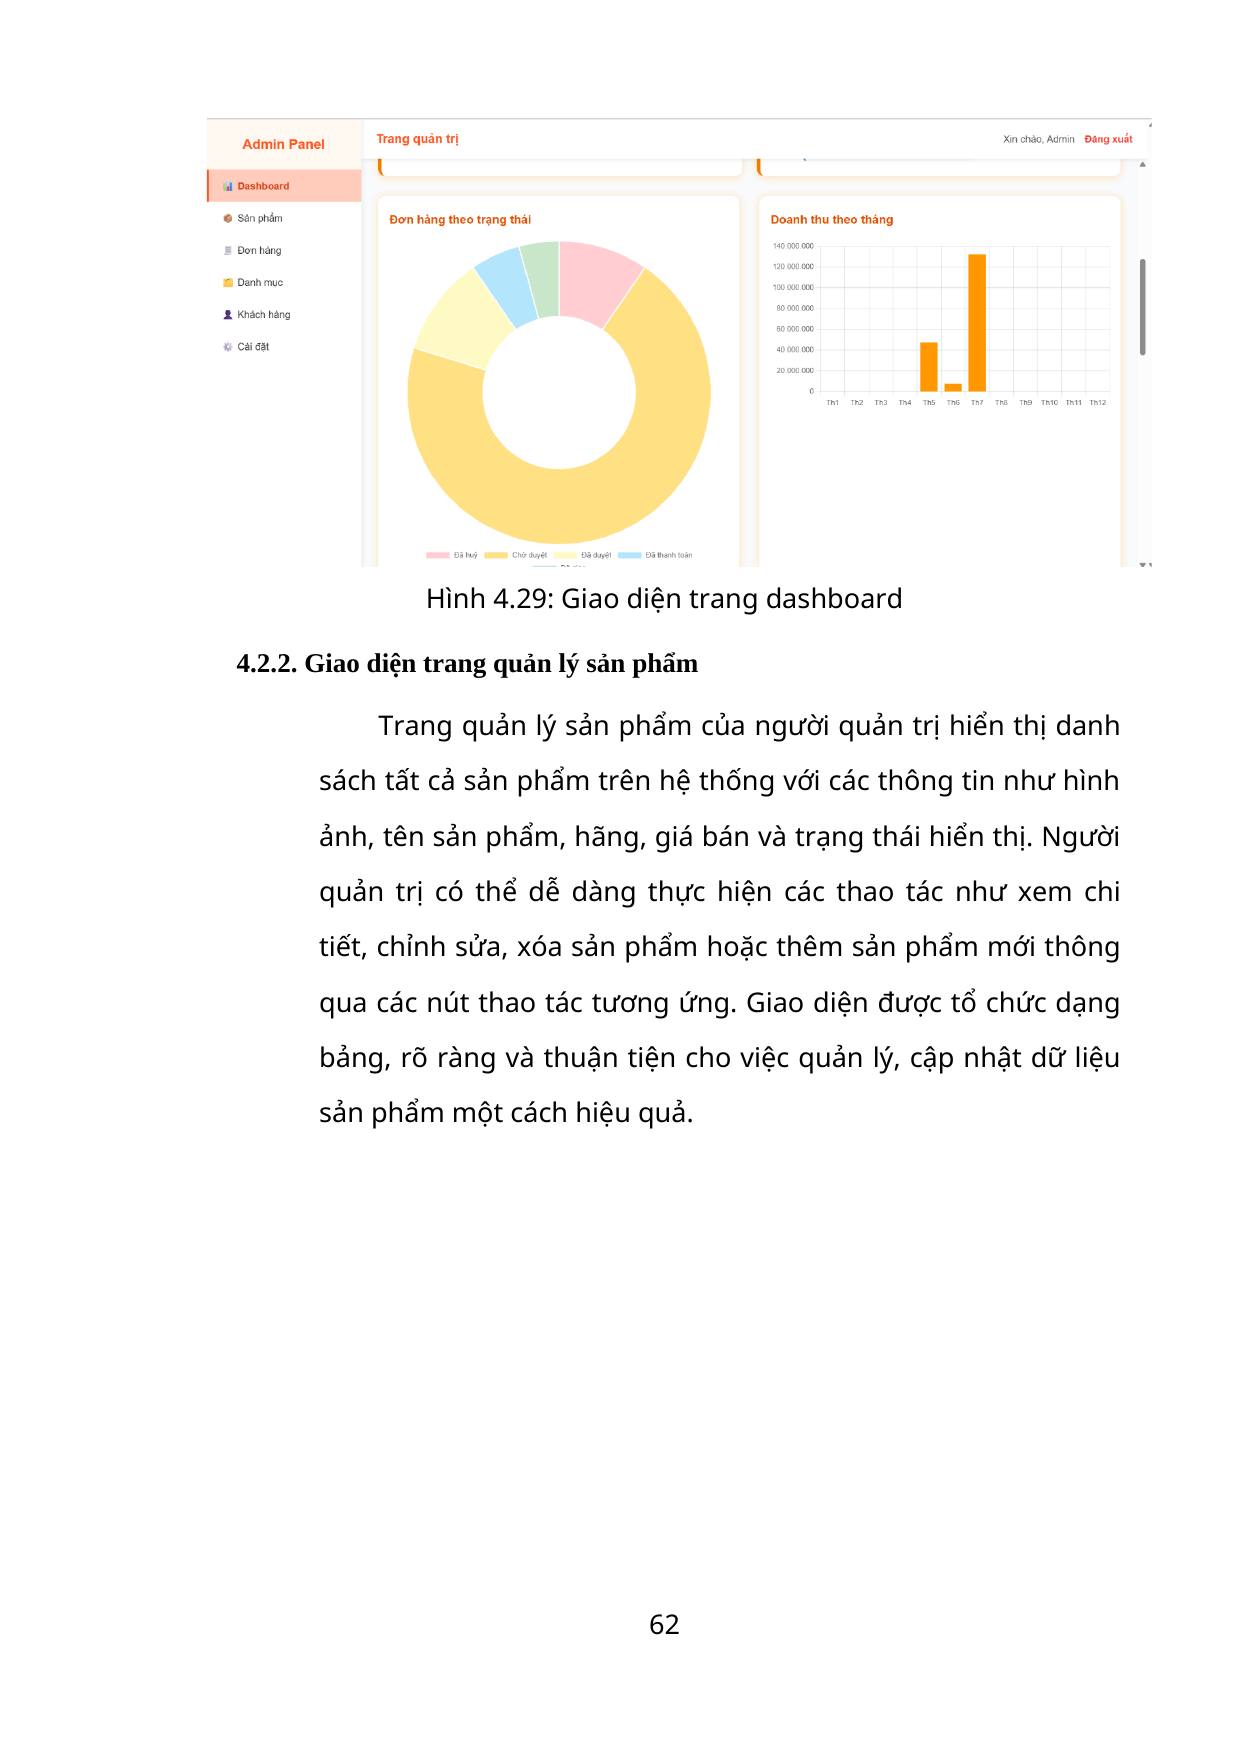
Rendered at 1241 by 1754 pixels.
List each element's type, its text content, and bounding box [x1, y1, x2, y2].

picture [206, 118, 1152, 567]
subtitle Giao diện trang quản lý sản phẩm [236, 647, 1122, 678]
text Trang quản lý sản phẩm của người quản trị hiển thị danh sách tất cả sản phẩm trên hệ thống với các thông tin như hình ảnh, tên sản phẩm, hãng, giá bán và trạng thái hiển thị. Người quản trị có thể dễ dàng thực hiện các thao tác như xem chi tiết, chỉnh sửa, xóa sản phẩm hoặc thêm sản phẩm mới thông qua các nút thao tác tương ứng. Giao diện được tổ chức dạng bảng, rõ ràng và thuận tiện cho việc quản lý, cập nhật dữ liệu sản phẩm một cách hiệu quả. [319, 706, 1122, 1131]
